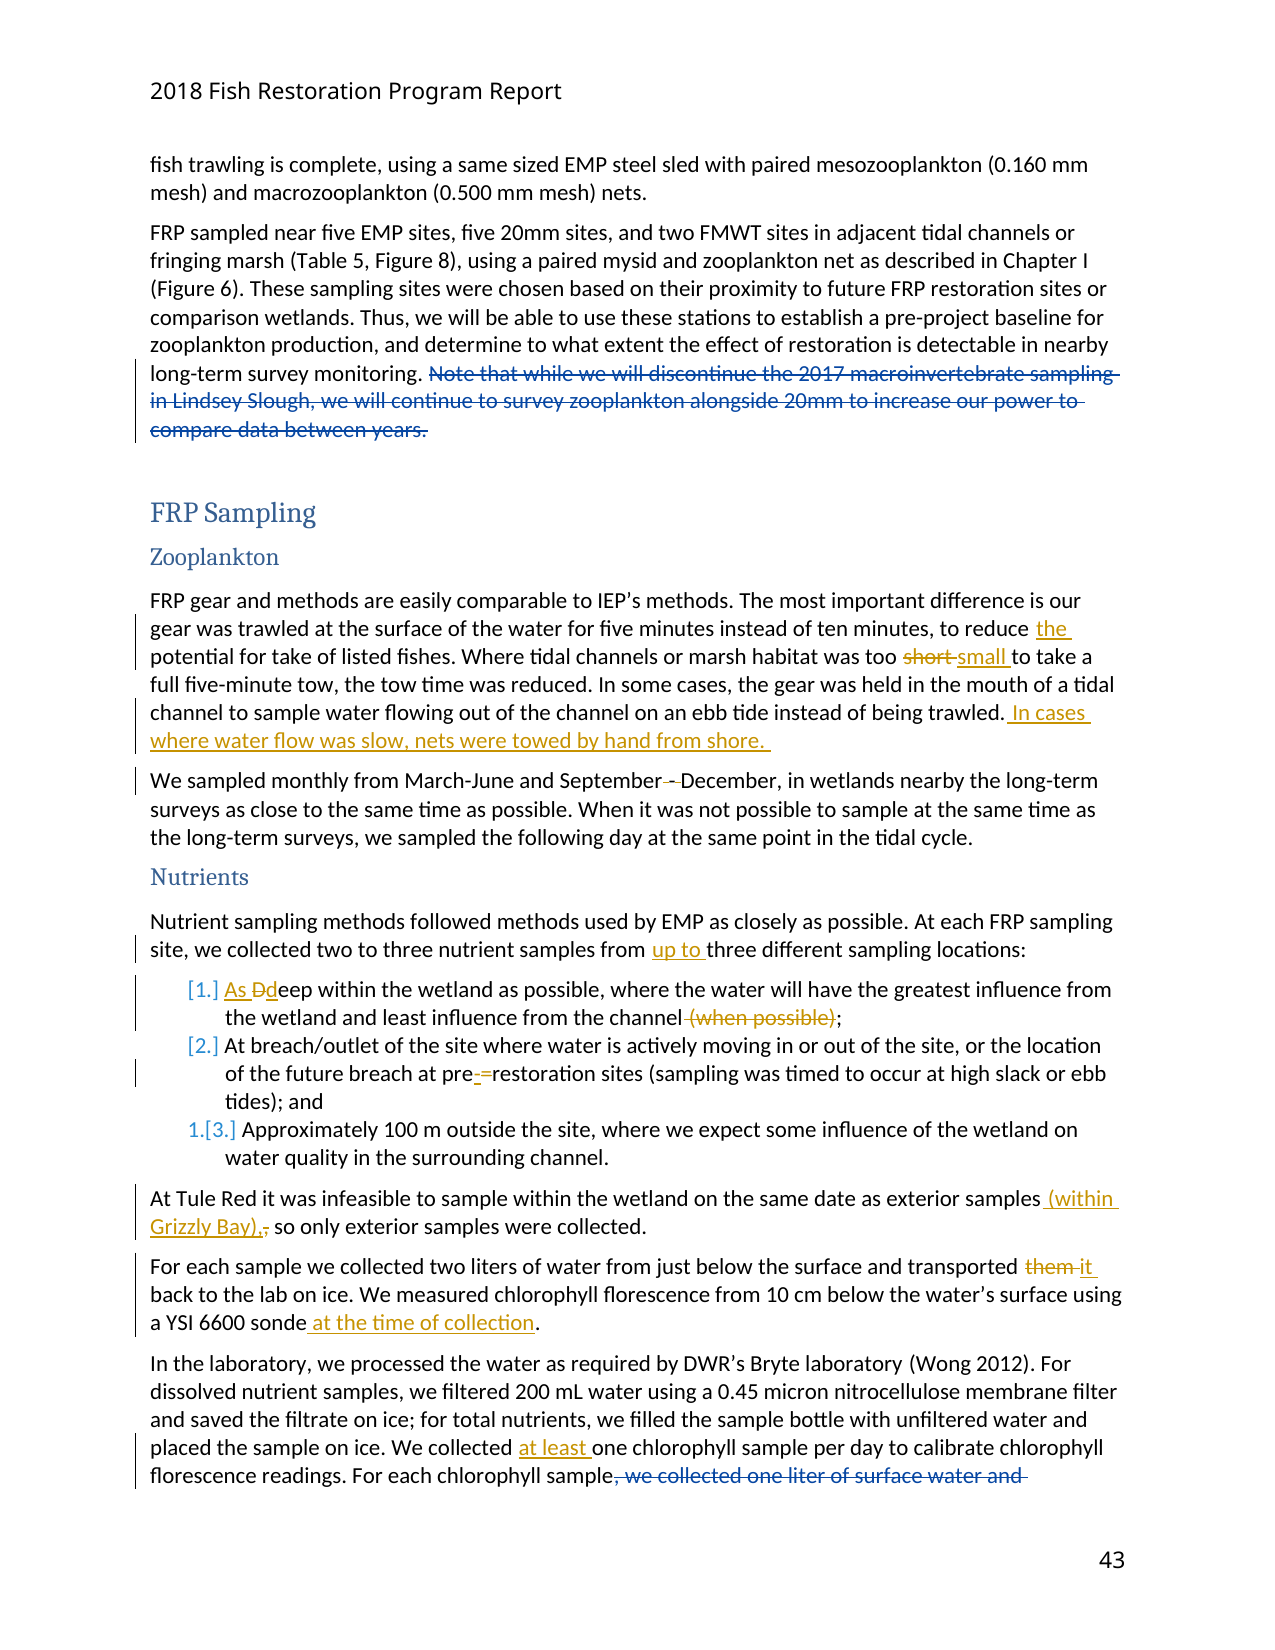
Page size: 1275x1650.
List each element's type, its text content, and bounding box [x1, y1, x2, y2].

list Approximately 100 m outside the site, where we expect some influence of the wetland on water quality in the surrounding channel. [187, 1115, 1125, 1171]
subtitle FRP Sampling [150, 496, 1125, 530]
subtitle Nutrients [150, 863, 1125, 892]
text For each sample we collected two liters of water from just below the surface and transported back to the lab on ice. We measured chlorophyll florescence from 10 cm below the water’s surface using a YSI 6600 sonde. [150, 1252, 1125, 1337]
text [150, 150, 1125, 206]
list eep within the wetland as possible, where the water will have the greatest influence from the wetland and least influence from the channel; [187, 975, 1125, 1031]
text At Tule Red it was infeasible to sample within the wetland on the same date as exterior samples so only exterior samples were collected. [150, 1184, 1125, 1240]
subtitle Zooplankton [150, 542, 1125, 571]
text FRP sampled near five EMP sites, five 20mm sites, and two FMWT sites in adjacent tidal channels or fringing marsh (Table 5, Figure 8), using a paired mysid and zooplankton net as described in Chapter I (Figure 6). These sampling sites were chosen based on their proximity to future FRP restoration sites or comparison wetlands. Thus, we will be able to use these stations to establish a pre-project baseline for zooplankton production, and determine to what extent the effect of restoration is detectable in nearby long-term survey monitoring. [150, 218, 1125, 443]
text Nutrient sampling methods followed methods used by EMP as closely as possible. At each FRP sampling site, we collected two to three nutrient samples from three different sampling locations: [150, 907, 1125, 963]
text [150, 1349, 1125, 1489]
text We sampled monthly from March-June and September-December, in wetlands nearby the long-term surveys as close to the same time as possible. When it was not possible to sample at the same time as the long-term surveys, we sampled the following day at the same point in the tidal cycle. [150, 767, 1125, 851]
text FRP gear and methods are easily comparable to IEP’s methods. The most important difference is our gear was trawled at the surface of the water for five minutes instead of ten minutes, to reduce potential for take of listed fishes. Where tidal channels or marsh habitat was too to take a full five-minute tow, the tow time was reduced. In some cases, the gear was held in the mouth of a tidal channel to sample water flowing out of the channel on an ebb tide instead of being trawled. [150, 586, 1125, 754]
list At breach/outlet of the site where water is actively moving in or out of the site, or the location of the future breach at prerestoration sites (sampling was timed to occur at high slack or ebb tides); and [187, 1031, 1125, 1115]
